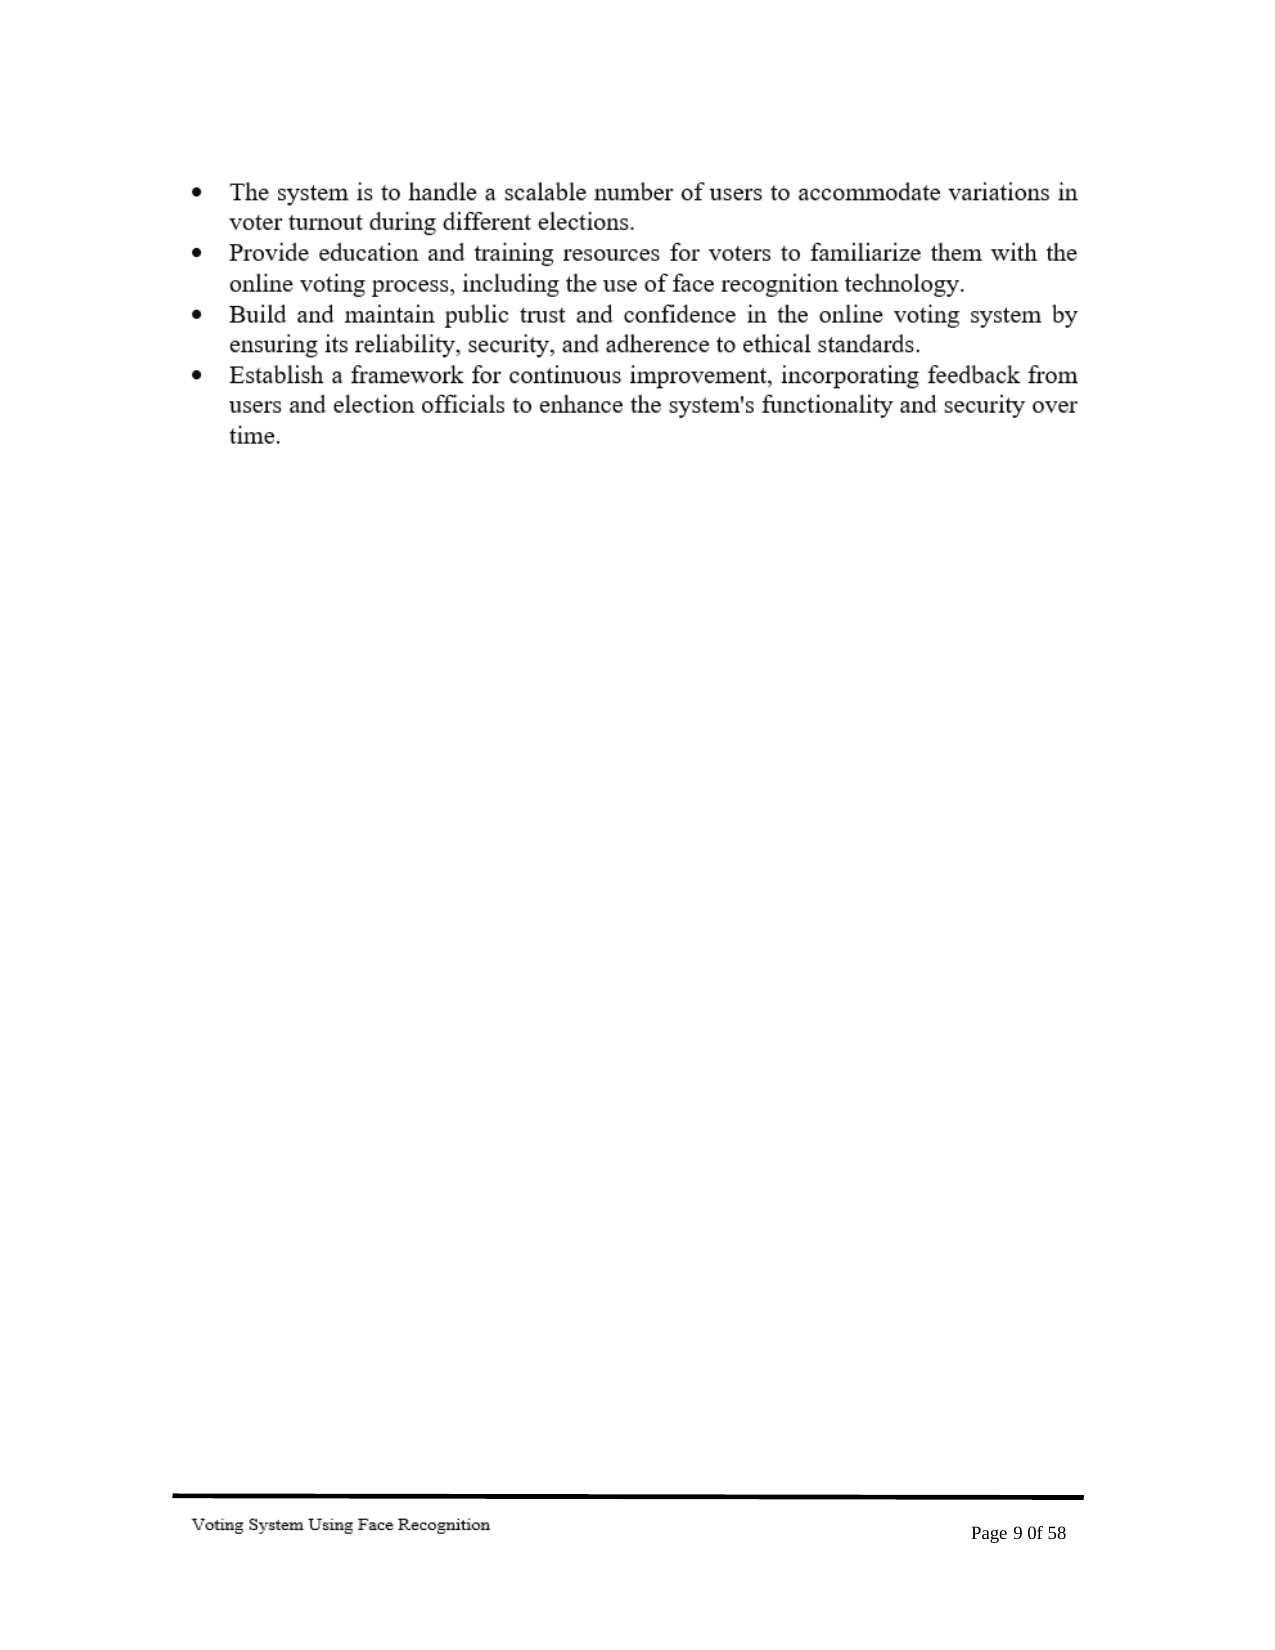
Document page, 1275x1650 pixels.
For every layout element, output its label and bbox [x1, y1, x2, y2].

picture [187, 1515, 494, 1539]
picture [187, 176, 1088, 449]
